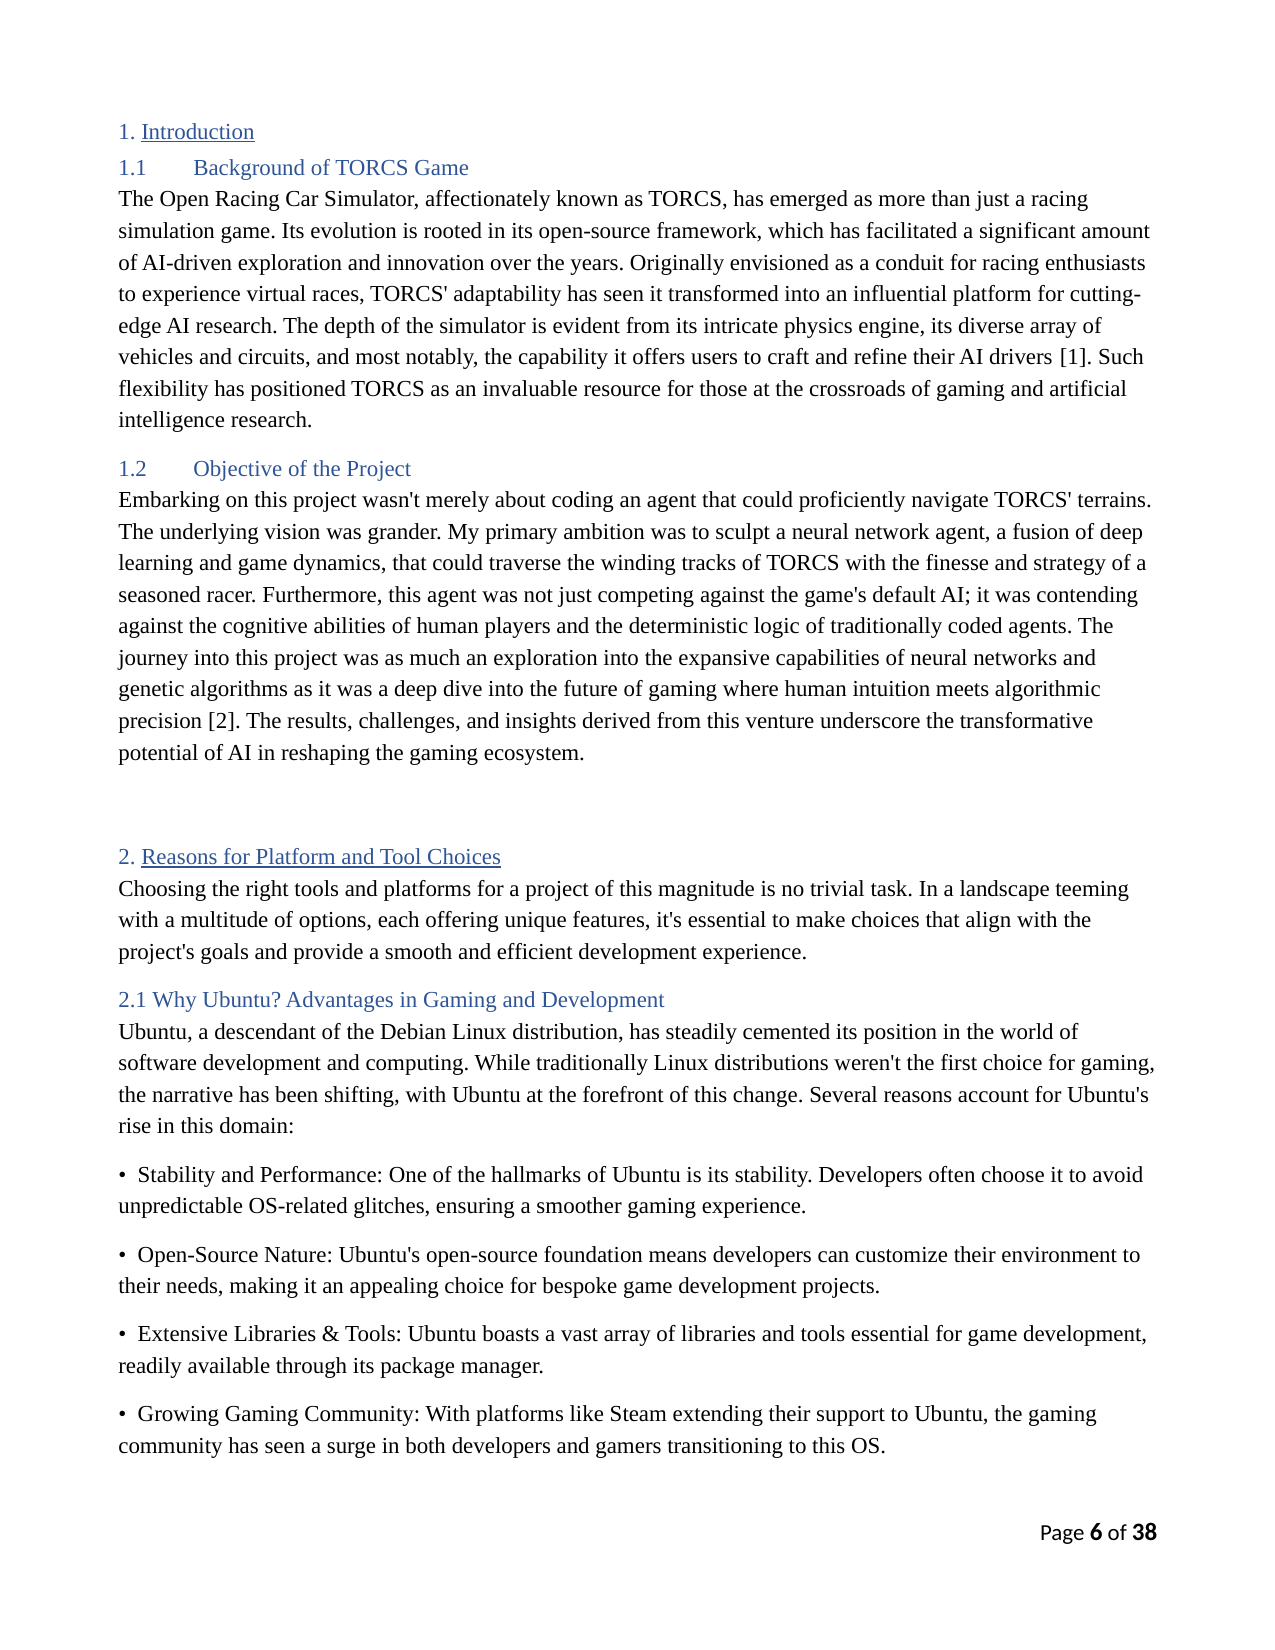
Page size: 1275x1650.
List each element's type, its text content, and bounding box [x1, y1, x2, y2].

text Choosing the right tools and platforms for a project of this magnitude is no trivial task. In a landscape teeming with a multitude of options, each offering unique features, it's essential to make choices that align with the project's goals and provide a smooth and efficient development experience. [118, 875, 1157, 964]
text • Open-Source Nature: Ubuntu's open-source foundation means developers can customize their environment to their needs, making it an appealing choice for bespoke game development projects. [118, 1241, 1157, 1298]
text • Extensive Libraries & Tools: Ubuntu boasts a vast array of libraries and tools essential for game development, readily available through its package manager. [118, 1320, 1157, 1378]
text Embarking on this project wasn't merely about coding an agent that could proficiently navigate TORCS' terrains. The underlying vision was grander. My primary ambition was to sculpt a neural network agent, a fusion of deep learning and game dynamics, that could traverse the winding tracks of TORCS with the finesse and strategy of a seasoned racer. Furthermore, this agent was not just competing against the game's default AI; it was contending against the cognitive abilities of human players and the deterministic logic of traditionally coded agents. The journey into this project was as much an exploration into the expansive capabilities of neural networks and genetic algorithms as it was a deep dive into the future of gaming where human intuition meets algorithmic precision. The results, challenges, and insights derived from this venture underscore the transformative potential of AI in reshaping the gaming ecosystem. [118, 486, 1157, 765]
text The Open Racing Car Simulator, affectionately known as TORCS, has emerged as more than just a racing simulation game. Its evolution is rooted in its open-source framework, which has facilitated a significant amount of AI-driven exploration and innovation over the years. Originally envisioned as a conduit for racing enthusiasts to experience virtual races, TORCS' adaptability has seen it transformed into an influential platform for cutting-edge AI research. The depth of the simulator is evident from its intricate physics engine, its diverse array of vehicles and circuits, and most notably, the capability it offers users to craft and refine their AI drivers. Such flexibility has positioned TORCS as an invaluable resource for those at the crossroads of gaming and artificial intelligence research. [118, 185, 1157, 433]
text Ubuntu, a descendant of the Debian Linux distribution, has steadily cemented its position in the world of software development and computing. While traditionally Linux distributions weren't the first choice for gaming, the narrative has been shifting, with Ubuntu at the forefront of this change. Several reasons account for Ubuntu's rise in this domain: [118, 1018, 1157, 1139]
subtitle 1.2 Objective of the Project [118, 454, 1157, 481]
subtitle 1. Introduction [118, 118, 1157, 144]
subtitle 2. Reasons for Platform and Tool Choices [118, 843, 1157, 870]
text • Growing Gaming Community: With platforms like Steam extending their support to Ubuntu, the gaming community has seen a surge in both developers and gamers transitioning to this OS. [118, 1400, 1157, 1458]
subtitle 2.1 Why Ubuntu? Advantages in Gaming and Development [118, 986, 1157, 1013]
text • Stability and Performance: One of the hallmarks of Ubuntu is its stability. Developers often choose it to avoid unpredictable OS-related glitches, ensuring a smoother gaming experience. [118, 1161, 1157, 1219]
subtitle 1.1 Background of TORCS Game [118, 154, 1157, 180]
